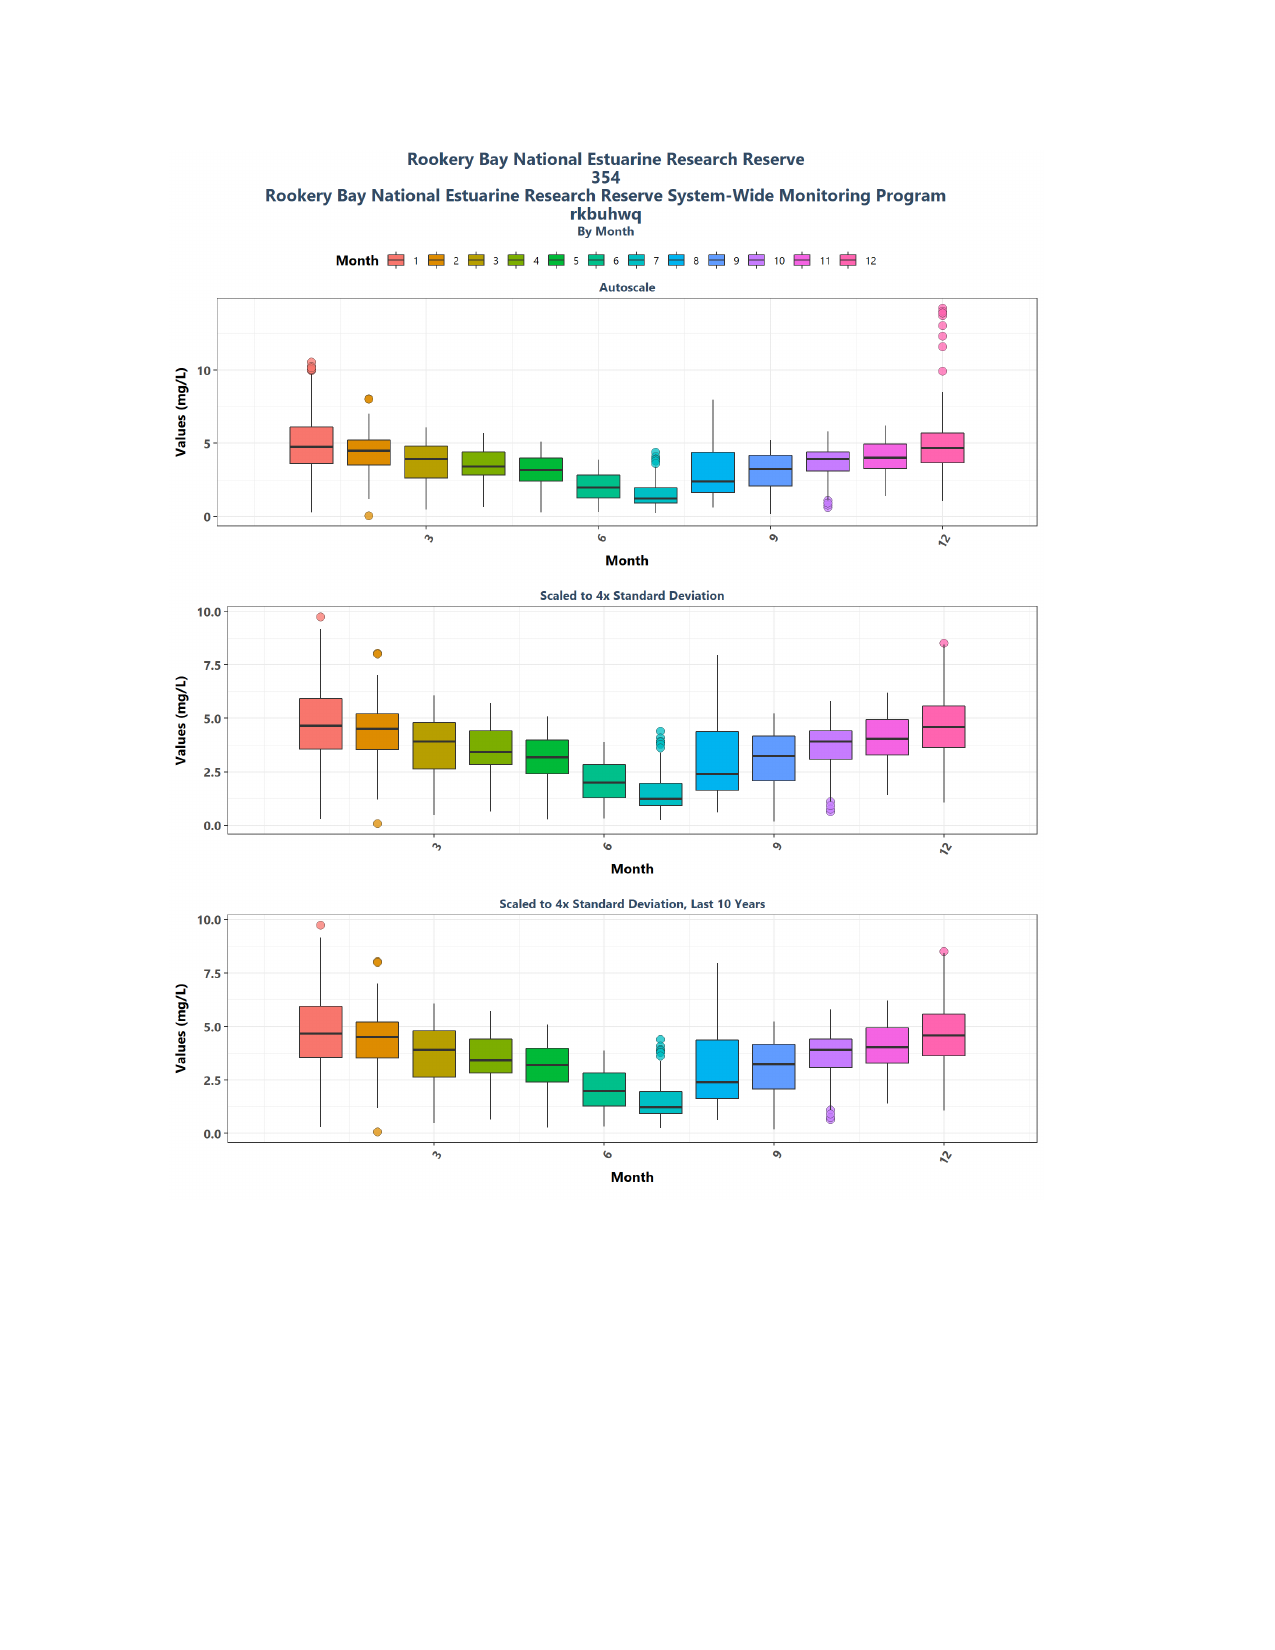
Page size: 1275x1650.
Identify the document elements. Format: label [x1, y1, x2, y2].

picture [168, 150, 1044, 1200]
